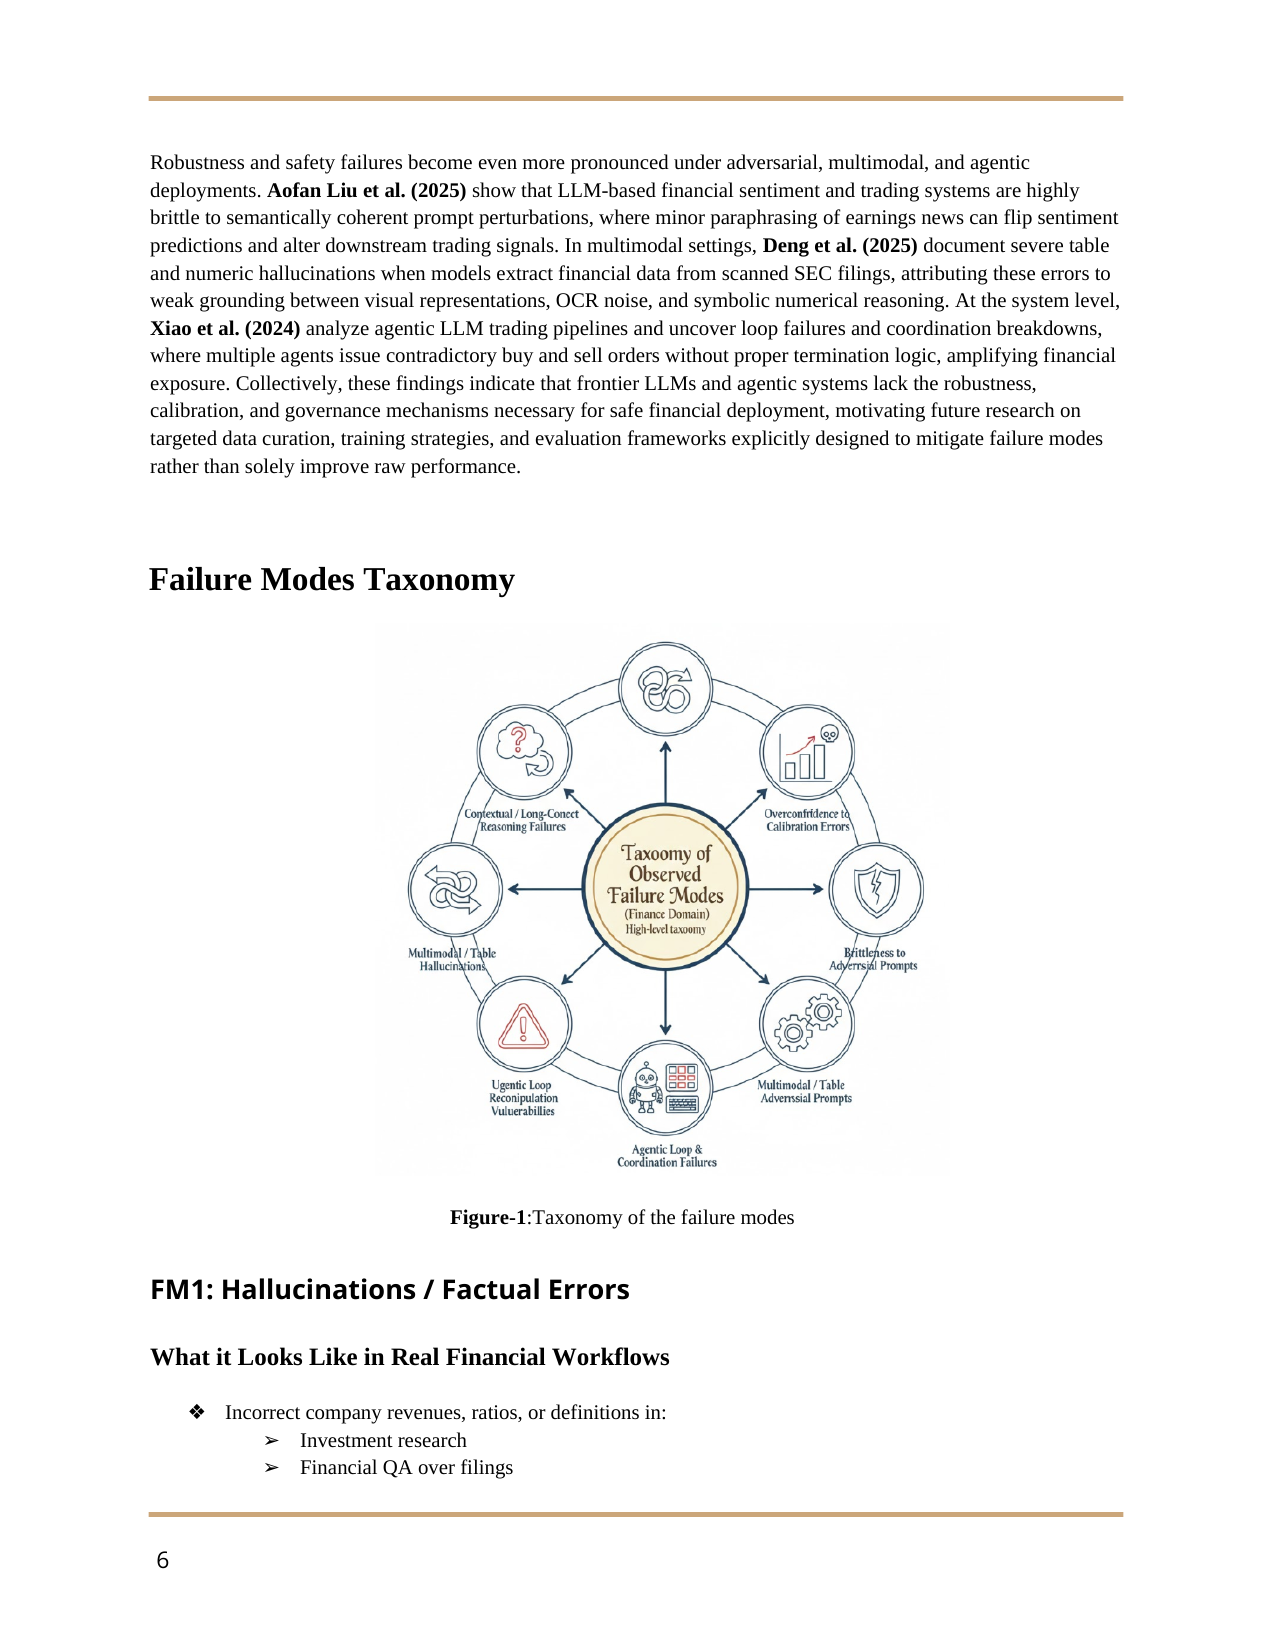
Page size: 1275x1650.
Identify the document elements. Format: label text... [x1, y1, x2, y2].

picture [148, 1512, 1124, 1517]
subtitle What it Looks Like in Real Financial Workflows [150, 1342, 1125, 1371]
subtitle Failure Modes Taxonomy [148, 559, 1125, 597]
subtitle FM1: Hallucinations / Factual Errors [150, 1270, 939, 1307]
list Investment research [262, 1427, 1125, 1452]
text Robustness and safety failures become even more pronounced under adversarial, multimodal, and agentic deployments. Aofan Liu et al. (2025) show that LLM-based financial sentiment and trading systems are highly brittle to semantically coherent prompt perturbations, where minor paraphrasing of earnings news can flip sentiment predictions and alter downstream trading signals. In multimodal settings, Deng et al. (2025) document severe table and numeric hallucinations when models extract financial data from scanned SEC filings, attributing these errors to weak grounding between visual representations, OCR noise, and symbolic numerical reasoning. At the system level, Xiao et al. (2024) analyze agentic LLM trading pipelines and uncover loop failures and coordination breakdowns, where multiple agents issue contradictory buy and sell orders without proper termination logic, amplifying financial exposure. Collectively, these findings indicate that frontier LLMs and agentic systems lack the robustness, calibration, and governance mechanisms necessary for safe financial deployment, motivating future research on targeted data curation, training strategies, and evaluation frameworks explicitly designed to mitigate failure modes rather than solely improve raw performance. [150, 150, 1125, 478]
text Figure-1:Taxonomy of the failure modes [150, 1205, 1125, 1229]
list Financial QA over filings [262, 1455, 1125, 1479]
list Incorrect company revenues, ratios, or definitions in: [187, 1400, 1125, 1424]
picture [375, 623, 951, 1176]
picture [148, 96, 1124, 101]
